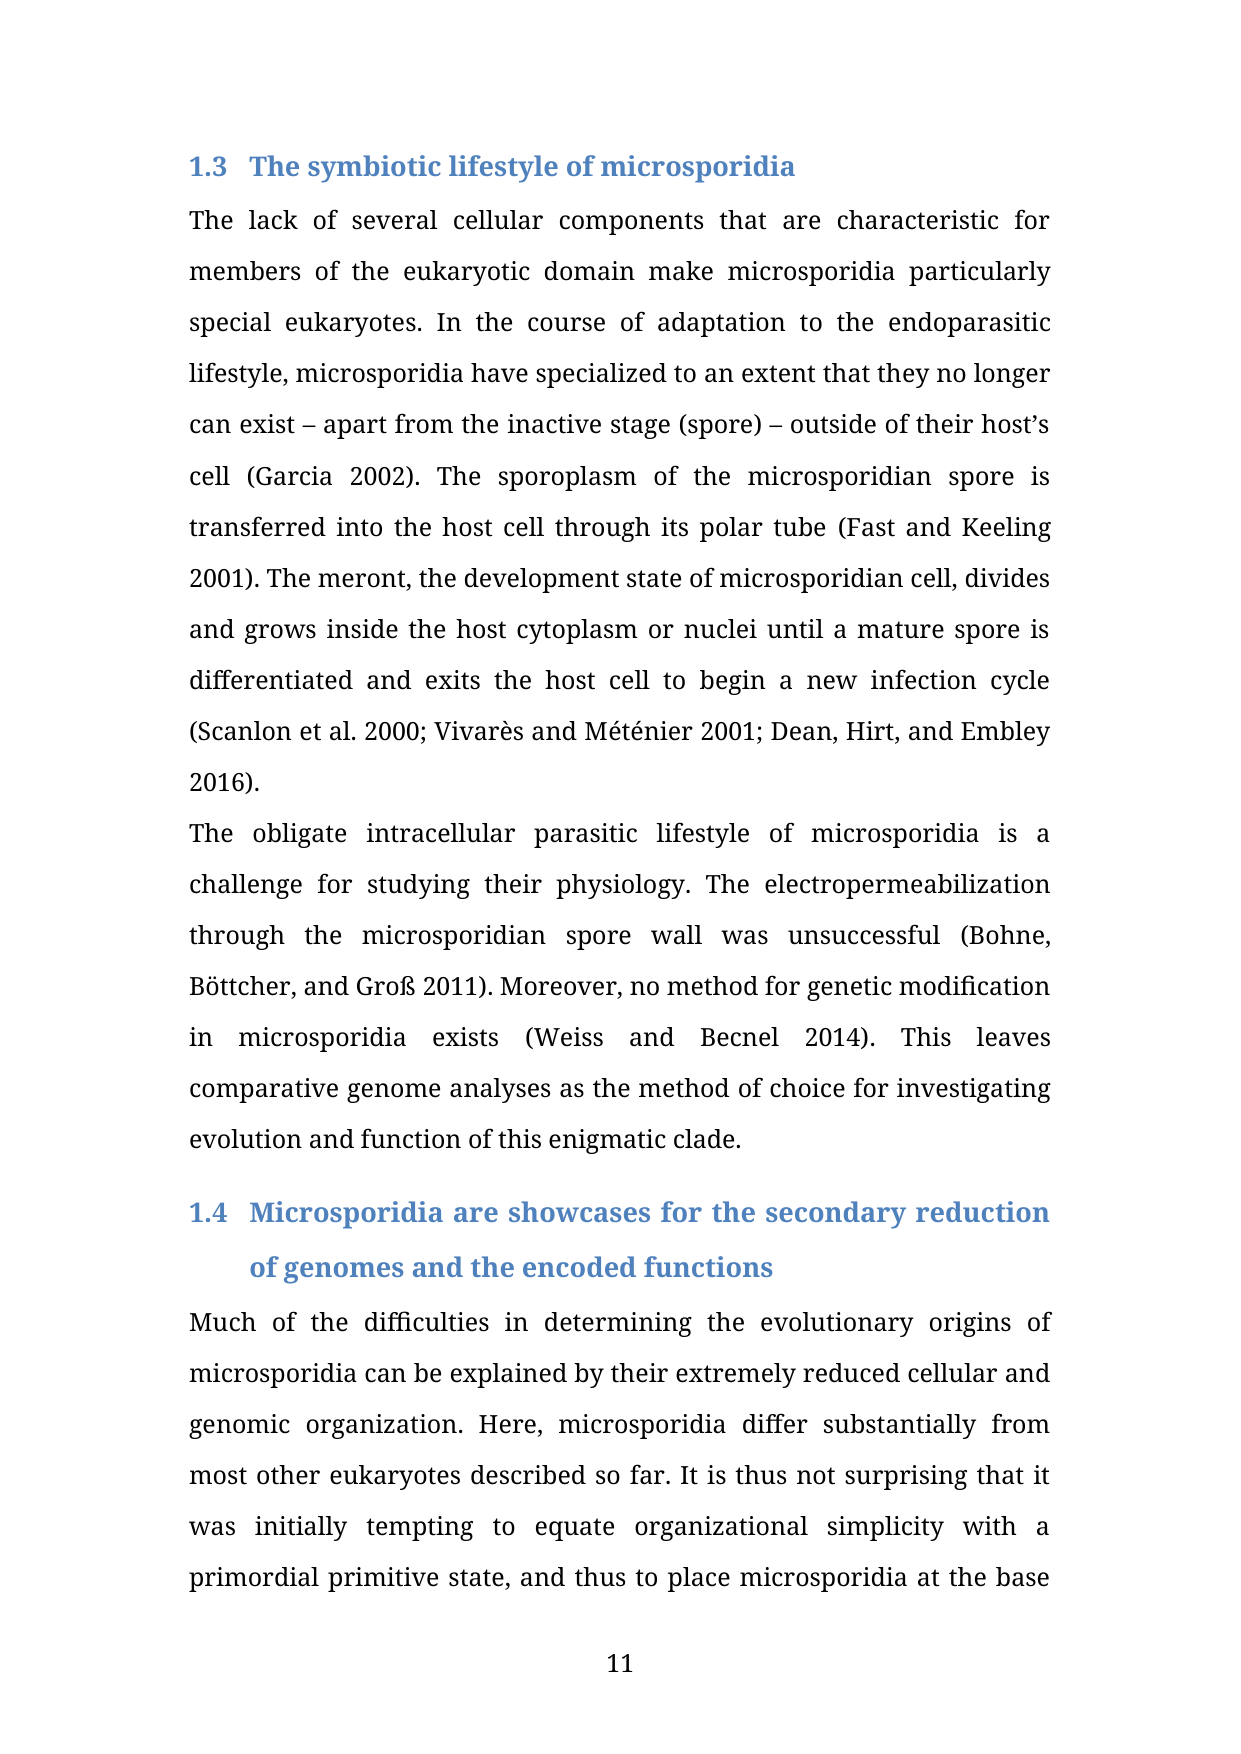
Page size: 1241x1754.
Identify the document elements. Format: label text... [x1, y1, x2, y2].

subtitle The symbiotic lifestyle of microsporidia [189, 148, 1051, 184]
text The obligate intracellular parasitic lifestyle of microsporidia is a challenge for studying their physiology. The electropermeabilization through the microsporidian spore wall was unsuccessful (Bohne, Böttcher, and Groß 2011). Moreover, no method for genetic modification in microsporidia exists (Weiss and Becnel 2014). This leaves comparative genome analyses as the method of choice for investigating evolution and function of this enigmatic clade. [189, 816, 1051, 1156]
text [189, 1304, 1051, 1593]
subtitle Microsporidia are showcases for the secondary reduction of genomes and the encoded functions [189, 1194, 1051, 1286]
text The lack of several cellular components that are characteristic for members of the eukaryotic domain make microsporidia particularly special eukaryotes. In the course of adaptation to the endoparasitic lifestyle, microsporidia have specialized to an extent that they no longer can exist – apart from the inactive stage (spore) – outside of their host’s cell (Garcia 2002). The sporoplasm of the microsporidian spore is transferred into the host cell through its polar tube (Fast and Keeling 2001). The meront, the development state of microsporidian cell, divides and grows inside the host cytoplasm or nuclei until a mature spore is differentiated and exits the host cell to begin a new infection cycle (Scanlon et al. 2000; Vivarès and Méténier 2001; Dean, Hirt, and Embley 2016). [189, 203, 1051, 798]
